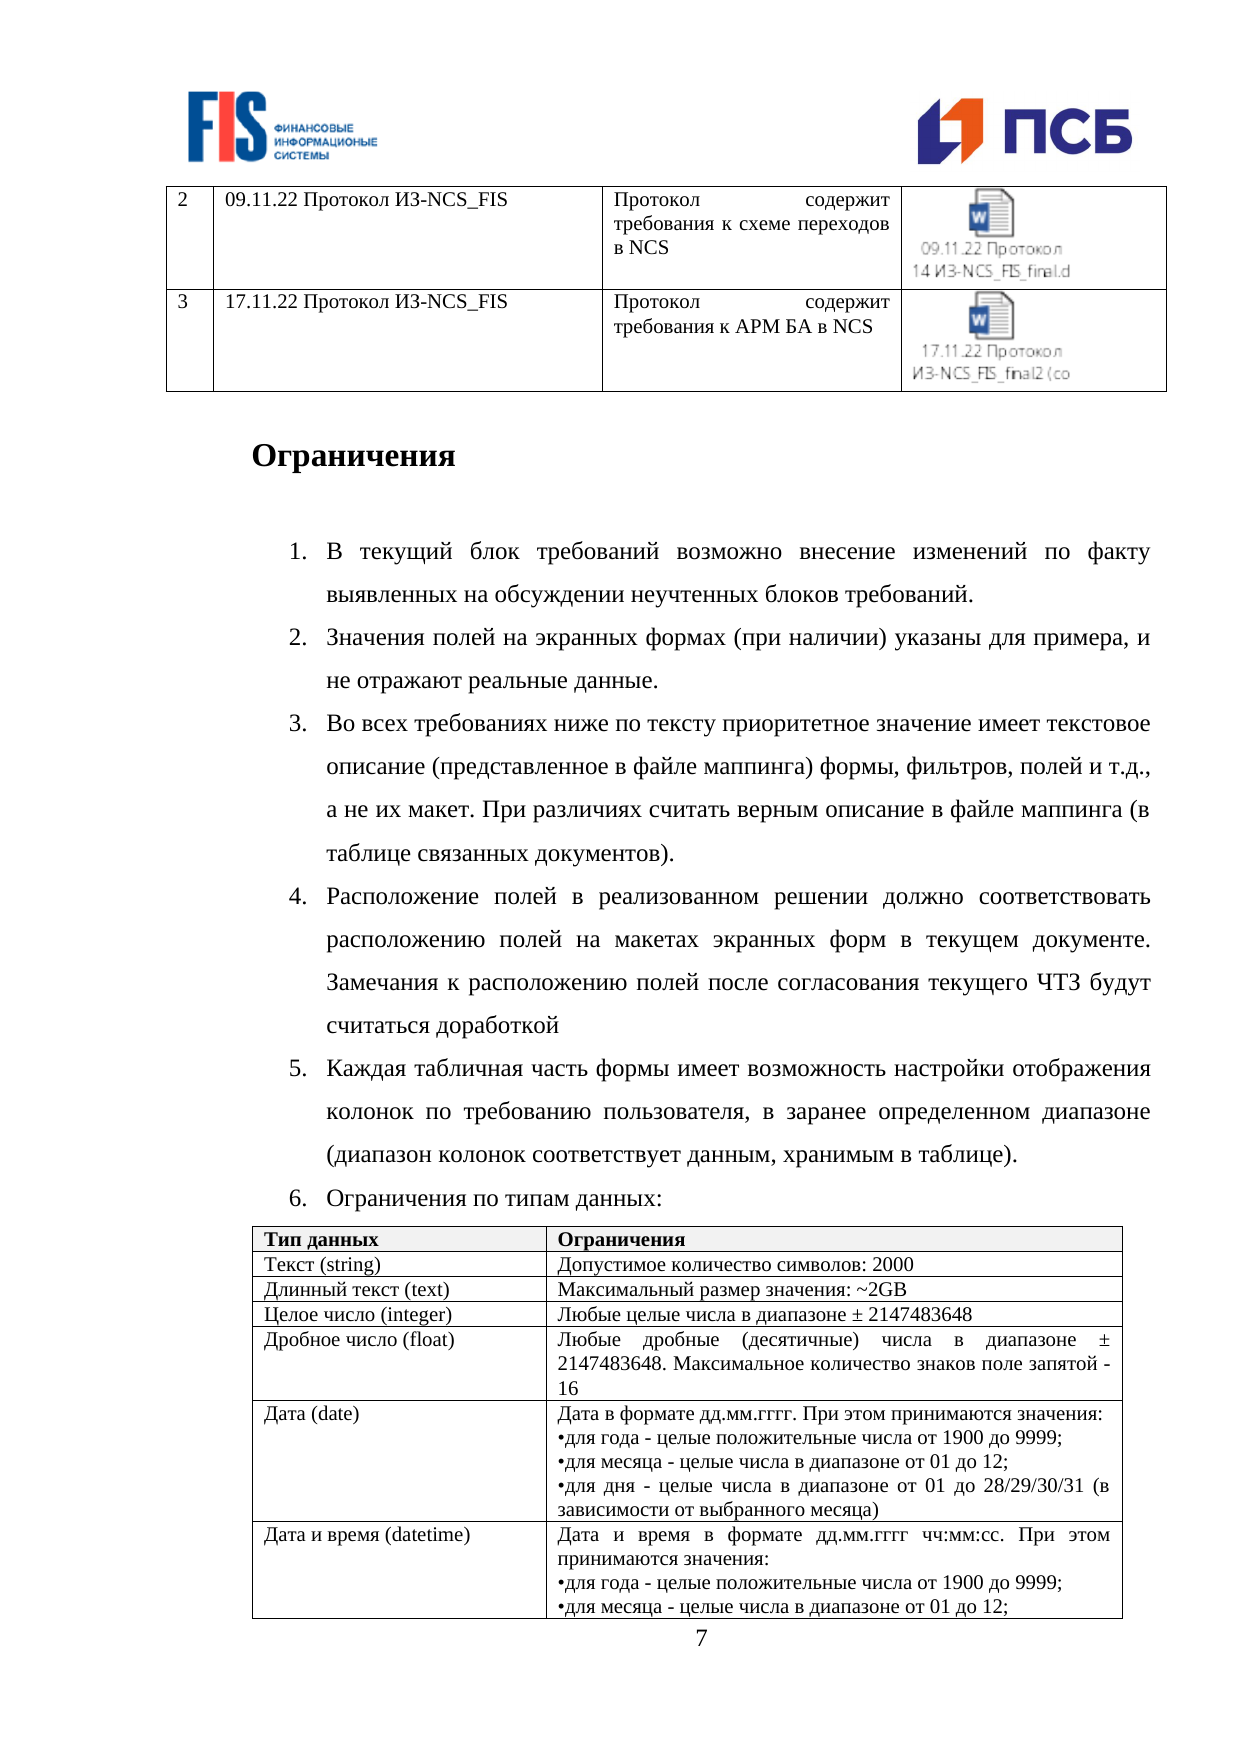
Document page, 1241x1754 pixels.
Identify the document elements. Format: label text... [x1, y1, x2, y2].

table_cell Длинный текст (text) [253, 1277, 546, 1301]
table_cell Любые дробные (десятичные) числа в диапазоне ± 2147483648. Максимальное количество знаков поле запятой - 16 [547, 1327, 1122, 1399]
table_cell Дата (date) [253, 1401, 546, 1521]
table_header Тип данных [253, 1227, 546, 1251]
table_cell Допустимое количество символов: 2000 [547, 1252, 1122, 1276]
table_cell Любые целые числа в диапазоне ± 2147483648 [547, 1302, 1122, 1326]
table_cell Протокол содержит требования к АРМ БА в NCS [603, 290, 901, 391]
table_cell Целое число (integer) [253, 1302, 546, 1326]
list Каждая табличная часть формы имеет возможность настройки отображения колонок по требованию пользователя, в заранее определенном диапазоне (диапазон колонок соответствует данным, хранимым в таблице). [288, 1053, 1152, 1168]
table_cell [902, 187, 1166, 288]
subtitle Ограничения [177, 435, 1152, 473]
table_cell 2 [167, 187, 213, 288]
list В текущий блок требований возможно внесение изменений по факту выявленных на обсуждении неучтенных блоков требований. [288, 536, 1152, 608]
picture [177, 73, 383, 172]
picture [909, 91, 1140, 172]
table_cell Дата и время (datetime) [253, 1522, 546, 1618]
list Расположение полей в реализованном решении должно соответствовать расположению полей на макетах экранных форм в текущем документе. Замечания к расположению полей после согласования текущего ЧТЗ будут считаться доработкой [288, 881, 1152, 1039]
list Ограничения по типам данных: [288, 1183, 1152, 1211]
table_cell Дробное число (float) [253, 1327, 546, 1399]
table_header Ограничения [547, 1227, 1122, 1251]
table_cell Максимальный размер значения: ~2GB [547, 1277, 1122, 1301]
table_cell [902, 290, 1166, 391]
table_cell Дата в формате дд.мм.гггг. При этом принимаются значения: •для года - целые положительные числа от 1900 до 9999; •для месяца - целые числа в диапазоне от 01 до 12; •для дня - целые числа в диапазоне от 01 до 28/29/30/31 (в зависимости от выбранного месяца) [547, 1401, 1122, 1521]
list Значения полей на экранных формах (при наличии) указаны для примера, и не отражают реальные данные. [288, 622, 1152, 694]
table_cell 09.11.22 Протокол ИЗ-NCS_FIS [214, 187, 602, 288]
table_cell Текст (string) [253, 1252, 546, 1276]
table_cell Протокол содержит требования к схеме переходов в NCS [603, 187, 901, 288]
table_cell 17.11.22 Протокол ИЗ-NCS_FIS [214, 290, 602, 391]
table_cell 3 [167, 290, 213, 391]
list Во всех требованиях ниже по тексту приоритетное значение имеет текстовое описание (представленное в файле маппинга) формы, фильтров, полей и т.д., а не их макет. При различиях считать верным описание в файле маппинга (в таблице связанных документов). [288, 708, 1152, 866]
